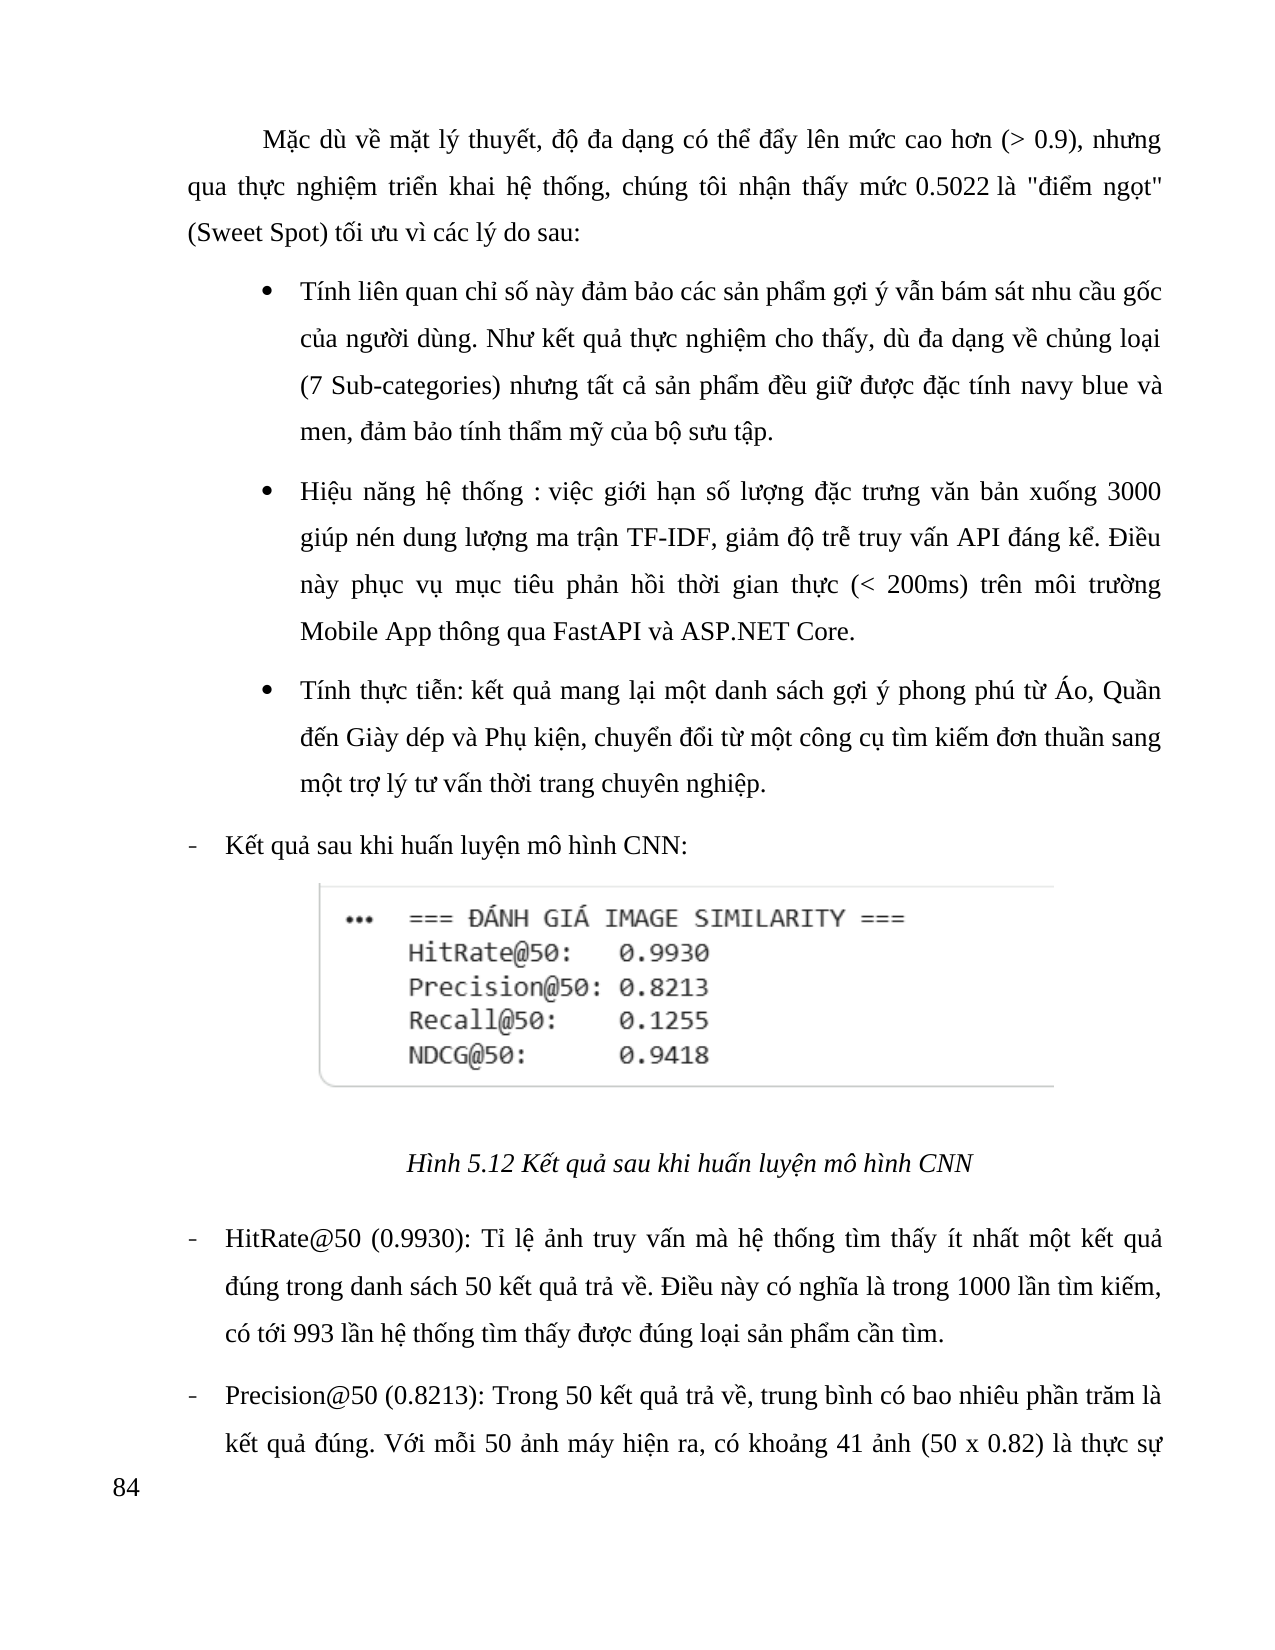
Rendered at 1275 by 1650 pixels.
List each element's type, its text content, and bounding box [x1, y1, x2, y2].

list Kết quả sau khi huấn luyện mô hình CNN: [187, 827, 1162, 862]
list Hiệu năng hệ thống : việc giới hạn số lượng đặc trưng văn bản xuống 3000 giúp nén dung lượng ma trận TF-IDF, giảm độ trễ truy vấn API đáng kể. Điều này phục vụ mục tiêu phản hồi thời gian thực (< 200ms) trên môi trường Mobile App thông qua FastAPI và ASP.NET Core. [262, 475, 1162, 646]
list Tính liên quan chỉ số này đảm bảo các sản phẩm gợi ý vẫn bám sát nhu cầu gốc của người dùng. Như kết quả thực nghiệm cho thấy, dù đa dạng về chủng loại (7 Sub-categories) nhưng tất cả sản phẩm đều giữ được đặc tính navy blue và men, đảm bảo tính thẩm mỹ của bộ sưu tập. [262, 275, 1162, 447]
list Tính thực tiễn: kết quả mang lại một danh sách gợi ý phong phú từ Áo, Quần đến Giày dép và Phụ kiện, chuyển đổi từ một công cụ tìm kiếm đơn thuần sang một trợ lý tư vấn thời trang chuyên nghiệp. [262, 674, 1162, 798]
text Mặc dù về mặt lý thuyết, độ đa dạng có thể đẩy lên mức cao hơn (> 0.9), nhưng qua thực nghiệm triển khai hệ thống, chúng tôi nhận thấy mức 0.5022 là "điểm ngọt" (Sweet Spot) tối ưu vì các lý do sau: [187, 123, 1162, 247]
list HitRate@50 (0.9930): Tỉ lệ ảnh truy vấn mà hệ thống tìm thấy ít nhất một kết quả đúng trong danh sách 50 kết quả trả về. Điều này có nghĩa là trong 1000 lần tìm kiếm, có tới 993 lần hệ thống tìm thấy được đúng loại sản phẩm cần tìm. [187, 1219, 1162, 1348]
picture [316, 883, 1054, 1089]
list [187, 1376, 1162, 1458]
